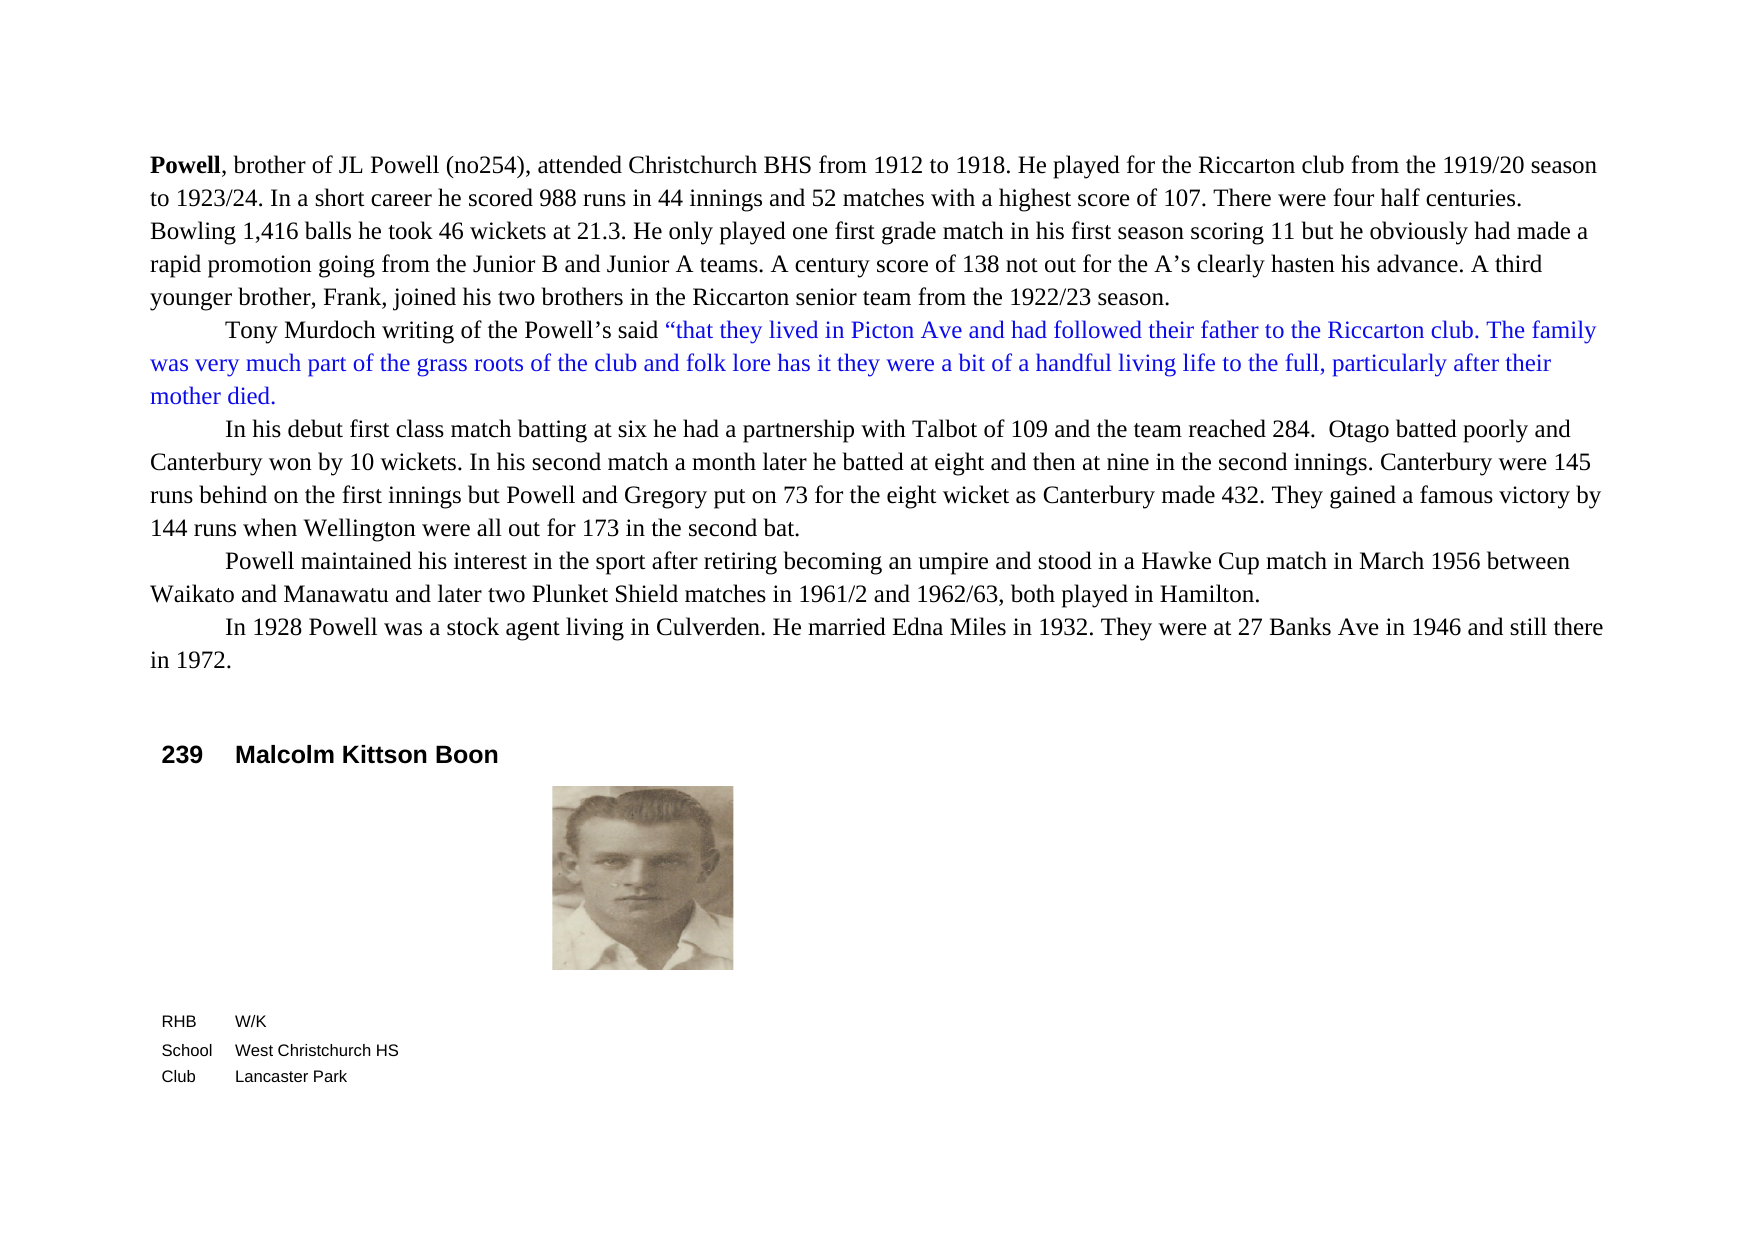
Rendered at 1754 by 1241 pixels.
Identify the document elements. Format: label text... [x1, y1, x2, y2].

text Tony Murdoch writing of the Powell’s said “that they lived in Picton Ave and had followed their father to the Riccarton club. The family was very much part of the grass roots of the club and folk lore has it they were a bit of a handful living life to the full, particularly after their mother died. [150, 315, 1604, 410]
text In 1928 Powell was a stock agent living in Culverden. He married Edna Miles in 1932. They were at 27 Banks Ave in 1946 and still there in 1972. [150, 612, 1604, 674]
picture [552, 786, 734, 970]
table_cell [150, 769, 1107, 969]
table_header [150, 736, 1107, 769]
text Powell maintained his interest in the sport after retiring becoming an umpire and stood in a Hawke Cup match in March 1956 between Waikato and Manawatu and later two Plunket Shield matches in 1961/2 and 1962/63, both played in Hamilton. [150, 546, 1604, 608]
text In his debut first class match batting at six he had a partnership with Talbot of 109 and the team reached 284. Otago batted poorly and Canterbury won by 10 wickets. In his second match a month later he batted at eight and then at nine in the second innings. Canterbury were 145 runs behind on the first innings but Powell and Gregory put on 73 for the eight wicket as Canterbury made 432. They gained a famous victory by 144 runs when Wellington were all out for 173 in the second bat. [150, 414, 1604, 542]
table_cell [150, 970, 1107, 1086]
text Powell, brother of JL Powell (no254), attended Christchurch BHS from 1912 to 1918. He played for the Riccarton club from the 1919/20 season to 1923/24. In a short career he scored 988 runs in 44 innings and 52 matches with a highest score of 107. There were four half centuries. Bowling 1,416 balls he took 46 wickets at 21.3. He only played one first grade match in his first season scoring 11 but he obviously had made a rapid promotion going from the Junior B and Junior A teams. A century score of 138 not out for the A’s clearly hasten his advance. A third younger brother, Frank, joined his two brothers in the Riccarton senior team from the 1922/23 season. [150, 150, 1604, 311]
